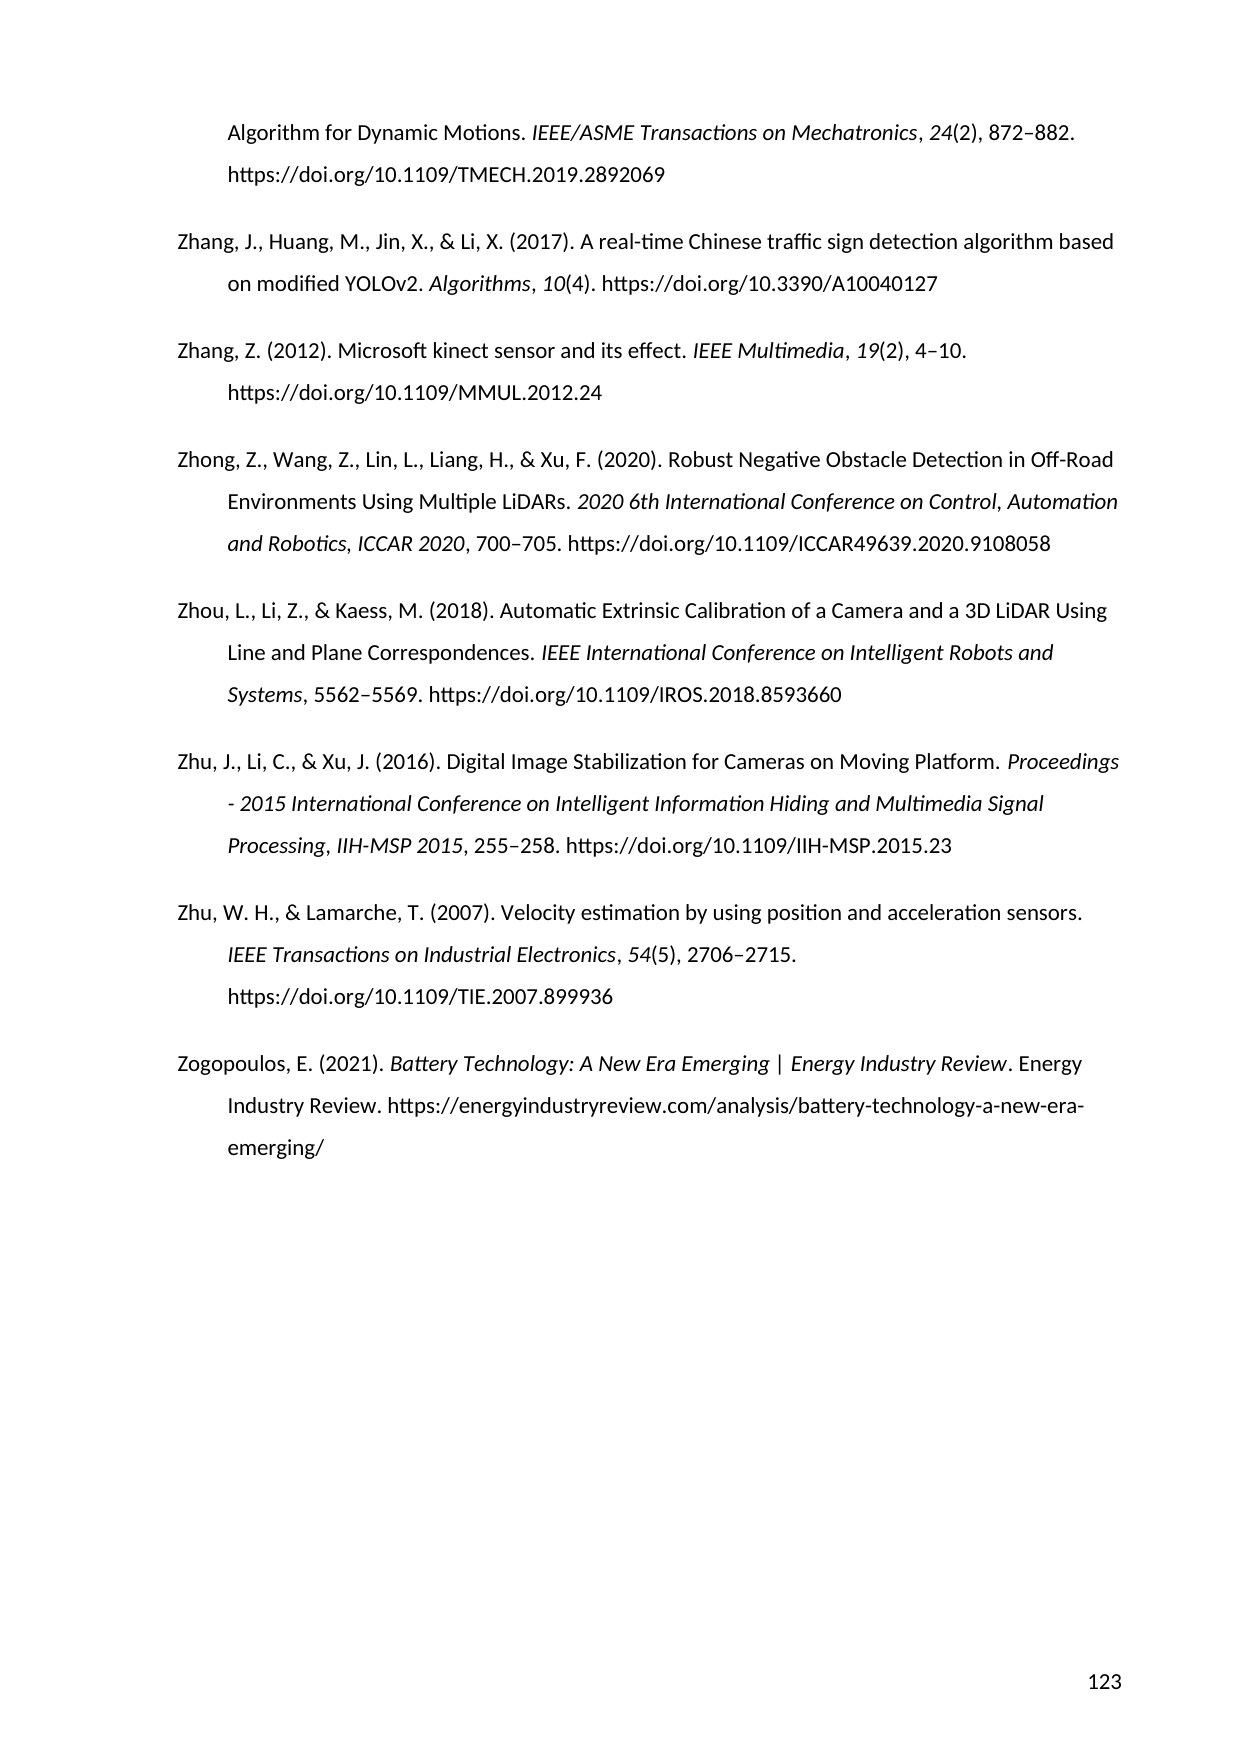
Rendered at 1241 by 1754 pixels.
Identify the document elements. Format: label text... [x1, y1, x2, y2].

text Zogopoulos, E. (2021). Battery Technology: A New Era Emerging | Energy Industry Review. Energy Industry Review. https://energyindustryreview.com/analysis/battery-technology-a-new-era-emerging/ [177, 1049, 1122, 1161]
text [177, 118, 1122, 188]
text Zhang, J., Huang, M., Jin, X., & Li, X. (2017). A real-time Chinese traffic sign detection algorithm based on modified YOLOv2. Algorithms, 10(4). https://doi.org/10.3390/A10040127 [177, 227, 1122, 297]
text Zhou, L., Li, Z., & Kaess, M. (2018). Automatic Extrinsic Calibration of a Camera and a 3D LiDAR Using Line and Plane Correspondences. IEEE International Conference on Intelligent Robots and Systems, 5562–5569. https://doi.org/10.1109/IROS.2018.8593660 [177, 596, 1122, 708]
text Zhu, J., Li, C., & Xu, J. (2016). Digital Image Stabilization for Cameras on Moving Platform. Proceedings - 2015 International Conference on Intelligent Information Hiding and Multimedia Signal Processing, IIH-MSP 2015, 255–258. https://doi.org/10.1109/IIH-MSP.2015.23 [177, 747, 1122, 859]
text Zhong, Z., Wang, Z., Lin, L., Liang, H., & Xu, F. (2020). Robust Negative Obstacle Detection in Off-Road Environments Using Multiple LiDARs. 2020 6th International Conference on Control, Automation and Robotics, ICCAR 2020, 700–705. https://doi.org/10.1109/ICCAR49639.2020.9108058 [177, 445, 1122, 557]
text Zhang, Z. (2012). Microsoft kinect sensor and its effect. IEEE Multimedia, 19(2), 4–10. https://doi.org/10.1109/MMUL.2012.24 [177, 336, 1122, 406]
text Zhu, W. H., & Lamarche, T. (2007). Velocity estimation by using position and acceleration sensors. IEEE Transactions on Industrial Electronics, 54(5), 2706–2715. https://doi.org/10.1109/TIE.2007.899936 [177, 898, 1122, 1010]
